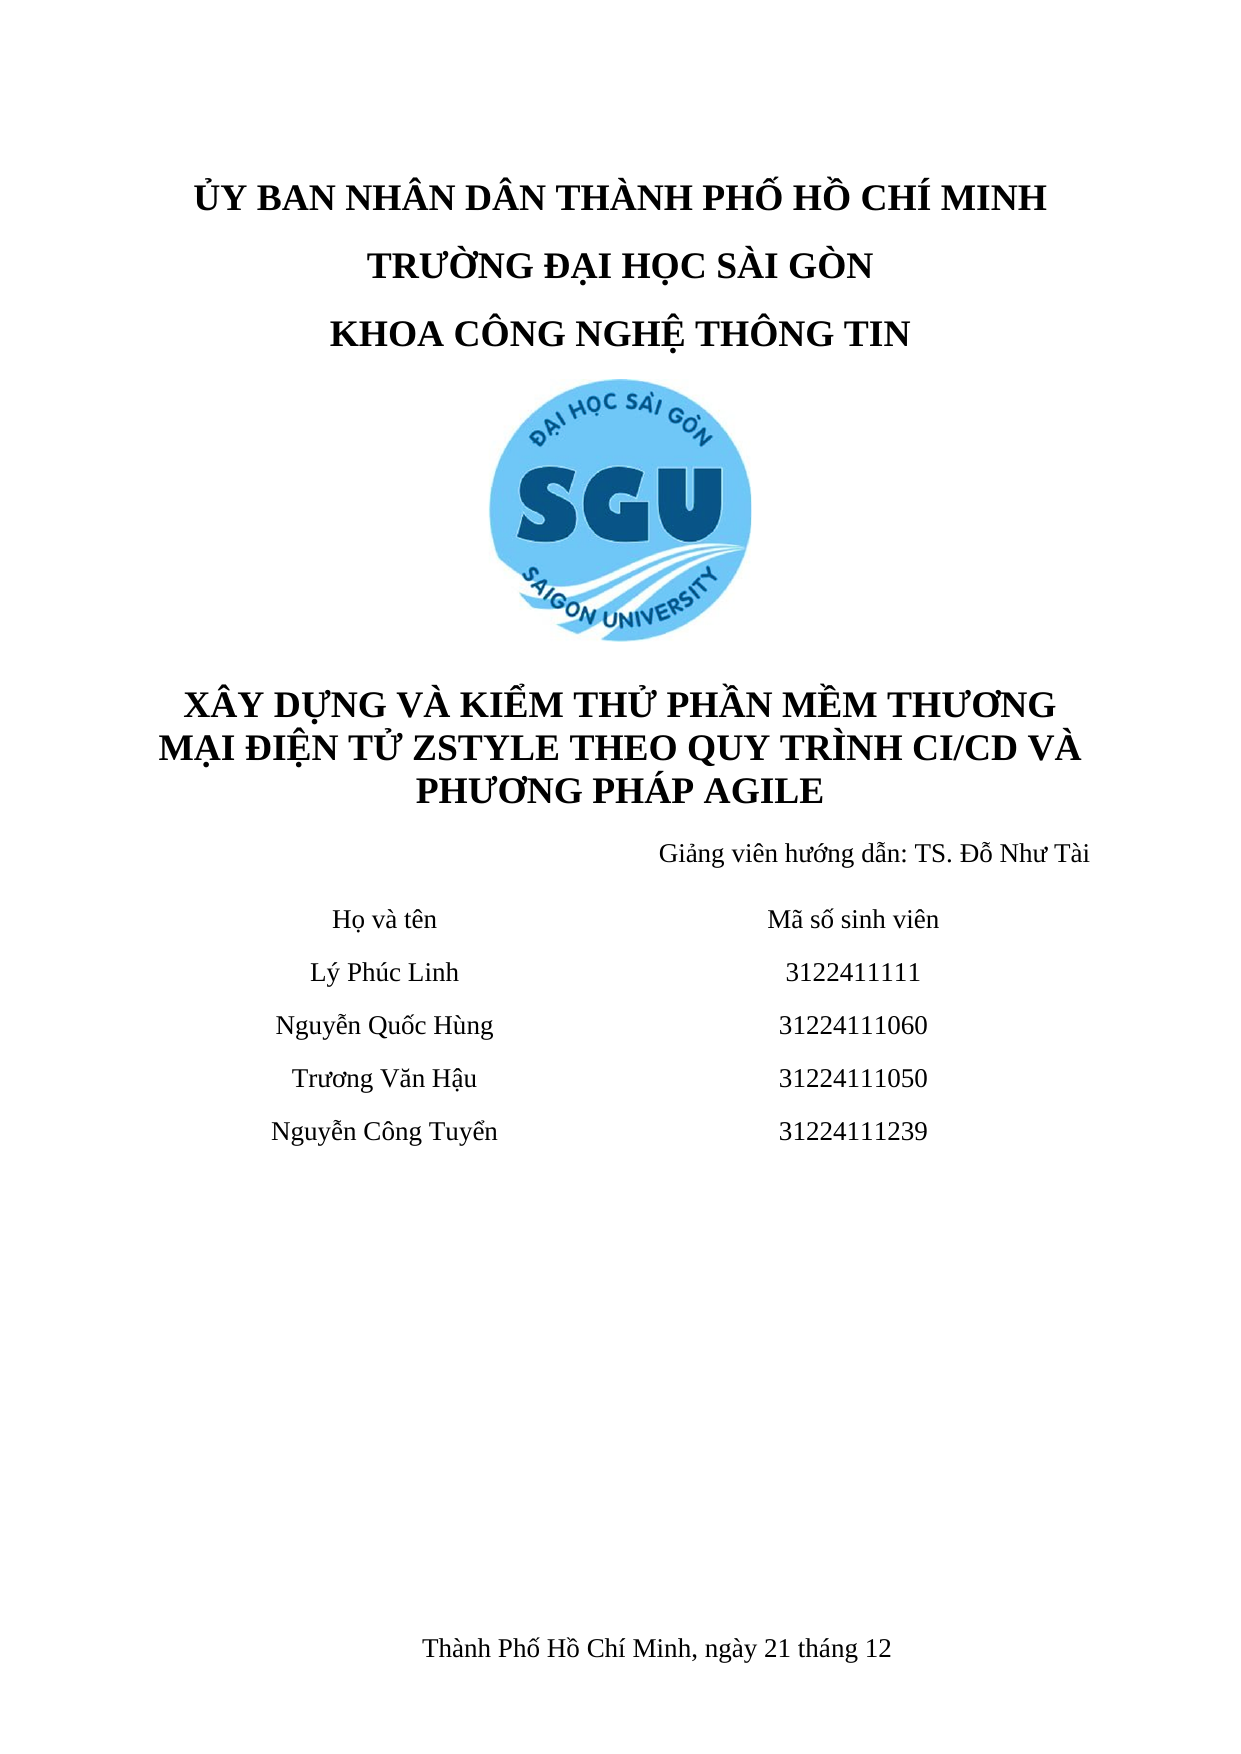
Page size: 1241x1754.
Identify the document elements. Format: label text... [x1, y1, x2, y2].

text XÂY DỰNG VÀ KIỂM THỬ PHẦN MỀM THƯƠNG MẠI ĐIỆN TỬ ZSTYLE THEO QUY TRÌNH CI/CD VÀ PHƯƠNG PHÁP AGILE [150, 683, 1090, 812]
table_cell Nguyễn Công Tuyển [150, 1105, 619, 1158]
text TRƯỜNG ĐẠI HỌC SÀI GÒN [150, 243, 1090, 286]
table_header Họ và tên [150, 893, 619, 946]
table_cell 31224111060 [619, 999, 1087, 1052]
text KHOA CÔNG NGHỆ THÔNG TIN [150, 311, 1090, 354]
table_cell Nguyễn Quốc Hùng [150, 999, 619, 1052]
table_cell 31224111239 [619, 1105, 1087, 1158]
table_header Mã số sinh viên [619, 893, 1087, 946]
text ỦY BAN NHÂN DÂN THÀNH PHỐ HỒ CHÍ MINH [150, 175, 1090, 218]
table_cell Lý Phúc Linh [150, 946, 619, 999]
table_cell 31224111050 [619, 1052, 1087, 1105]
text Giảng viên hướng dẫn: TS. Đỗ Như Tài [150, 837, 1090, 868]
picture [488, 379, 752, 642]
table_cell Trương Văn Hậu [150, 1052, 619, 1105]
table_cell 3122411111 [619, 946, 1087, 999]
